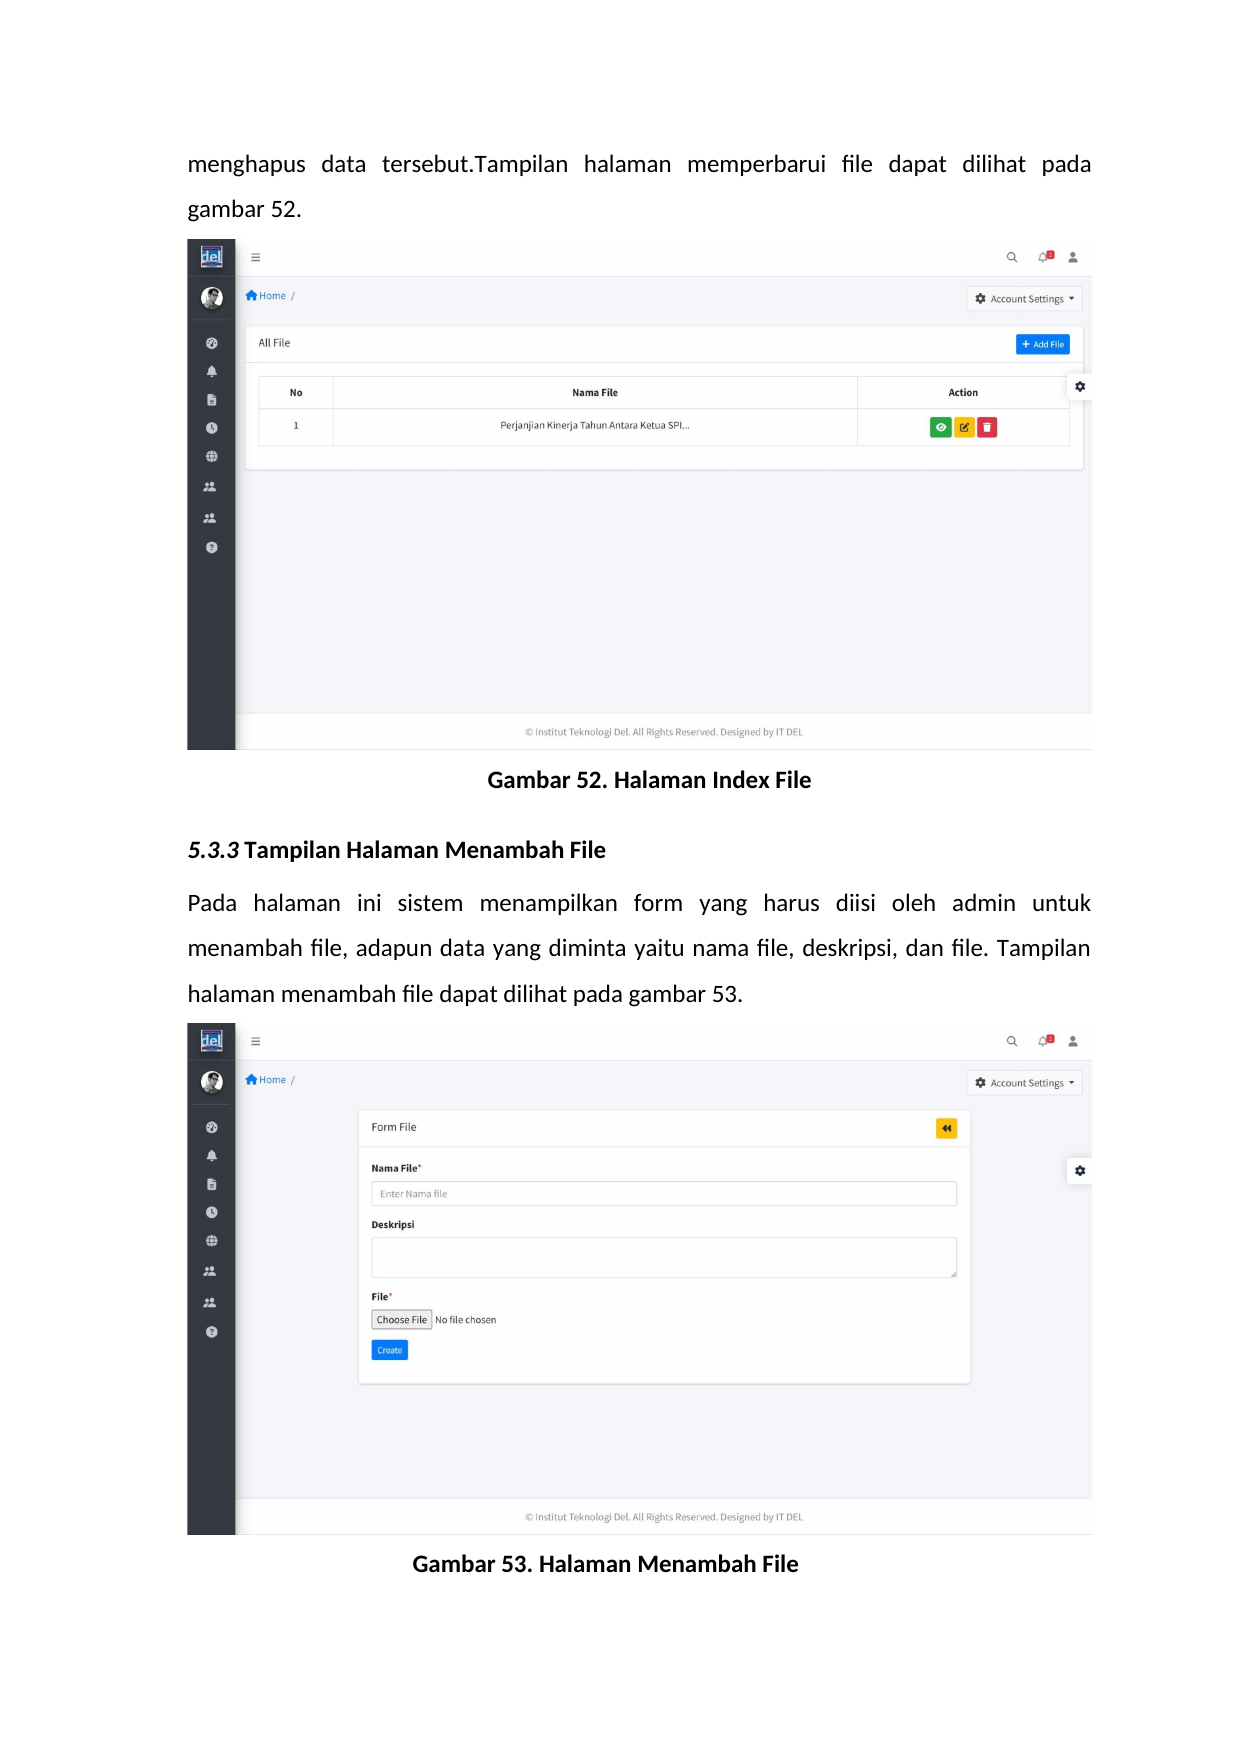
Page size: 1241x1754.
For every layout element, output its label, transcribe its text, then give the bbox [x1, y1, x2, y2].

picture [187, 1023, 1093, 1535]
picture [187, 239, 1093, 750]
text Pada halaman ini sistem menampilkan form yang harus diisi oleh admin untuk menambah file, adapun data yang diminta yaitu nama file, deskripsi, dan file. Tampilan halaman menambah file dapat dilihat pada gambar 53. [187, 887, 1092, 1009]
subtitle 5.3.3 Tampilan Halaman Menambah File [187, 835, 1092, 865]
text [187, 148, 1092, 224]
text Gambar 53. Halaman Menambah File [337, 1549, 1092, 1579]
text Gambar 52. Halaman Index File [187, 764, 1092, 794]
